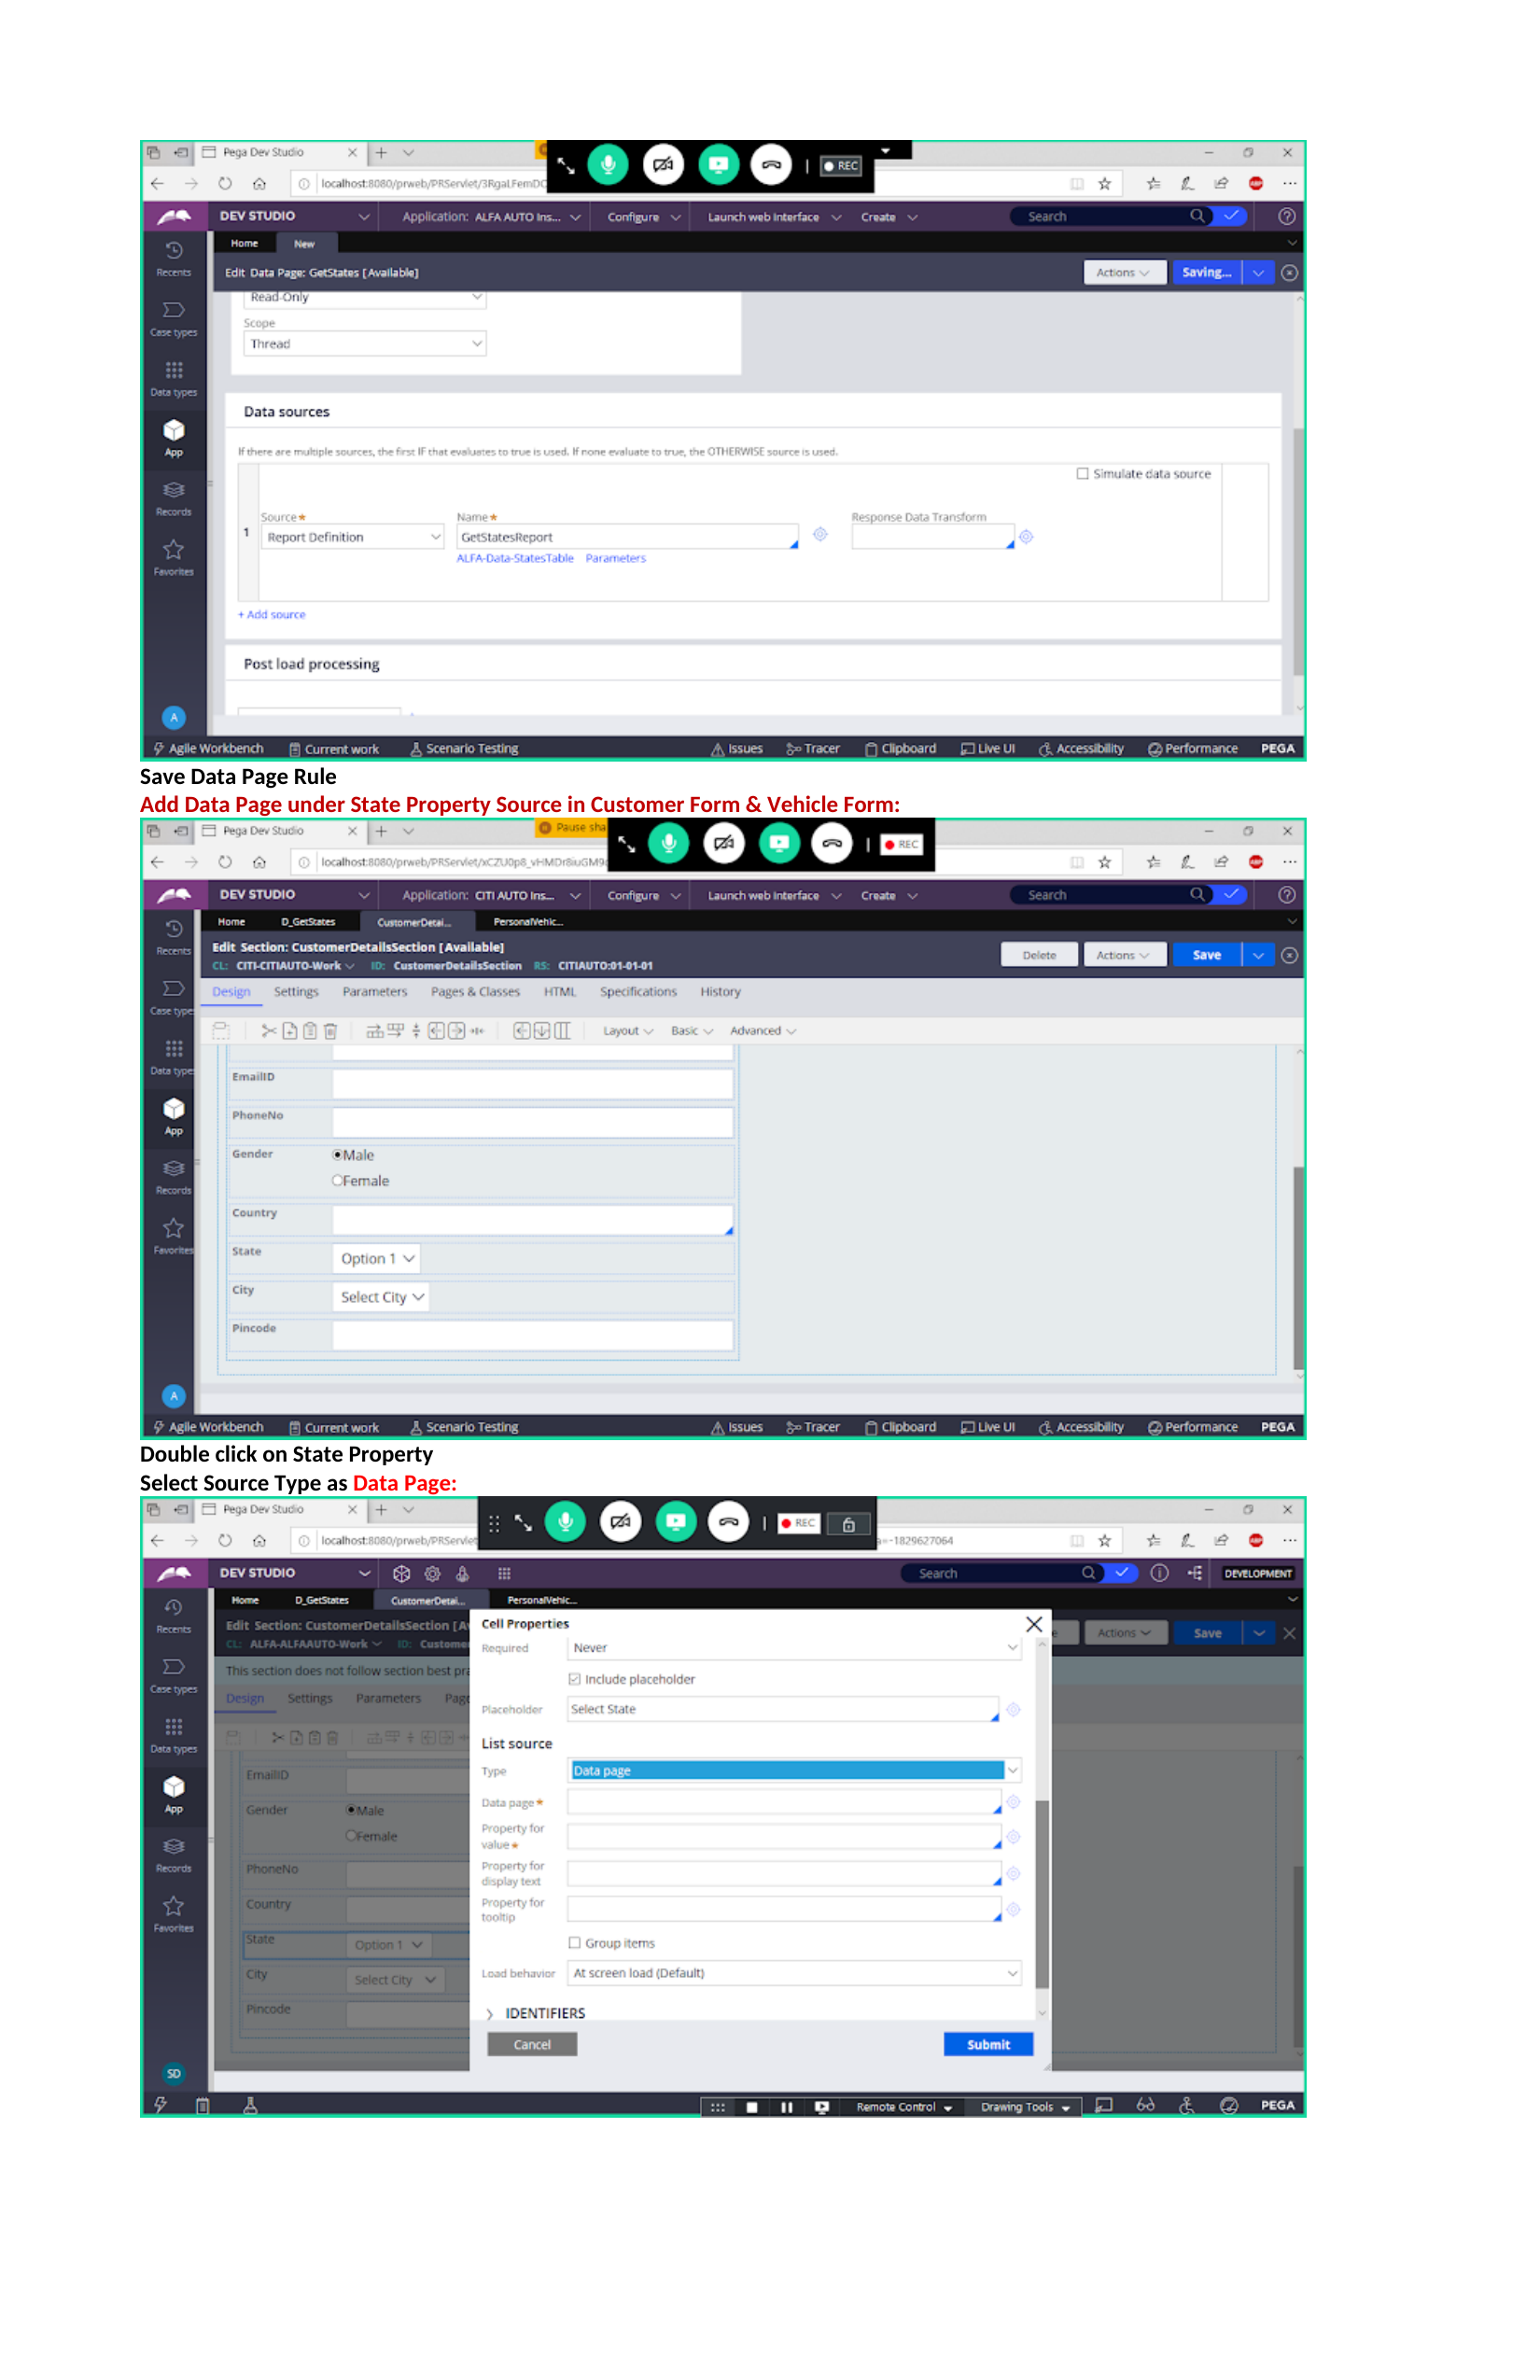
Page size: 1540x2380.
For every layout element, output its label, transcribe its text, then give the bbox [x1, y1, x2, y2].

text Save Data Page Rule [140, 762, 1400, 790]
text Add Data Page under State Property Source in Customer Form & Vehicle Form: [140, 790, 1400, 819]
text Select Source Type as Data Page: [140, 1468, 1400, 1496]
picture [140, 1496, 1307, 2118]
text Double click on State Property [140, 1439, 1400, 1468]
picture [140, 140, 1307, 762]
picture [140, 818, 1307, 1440]
